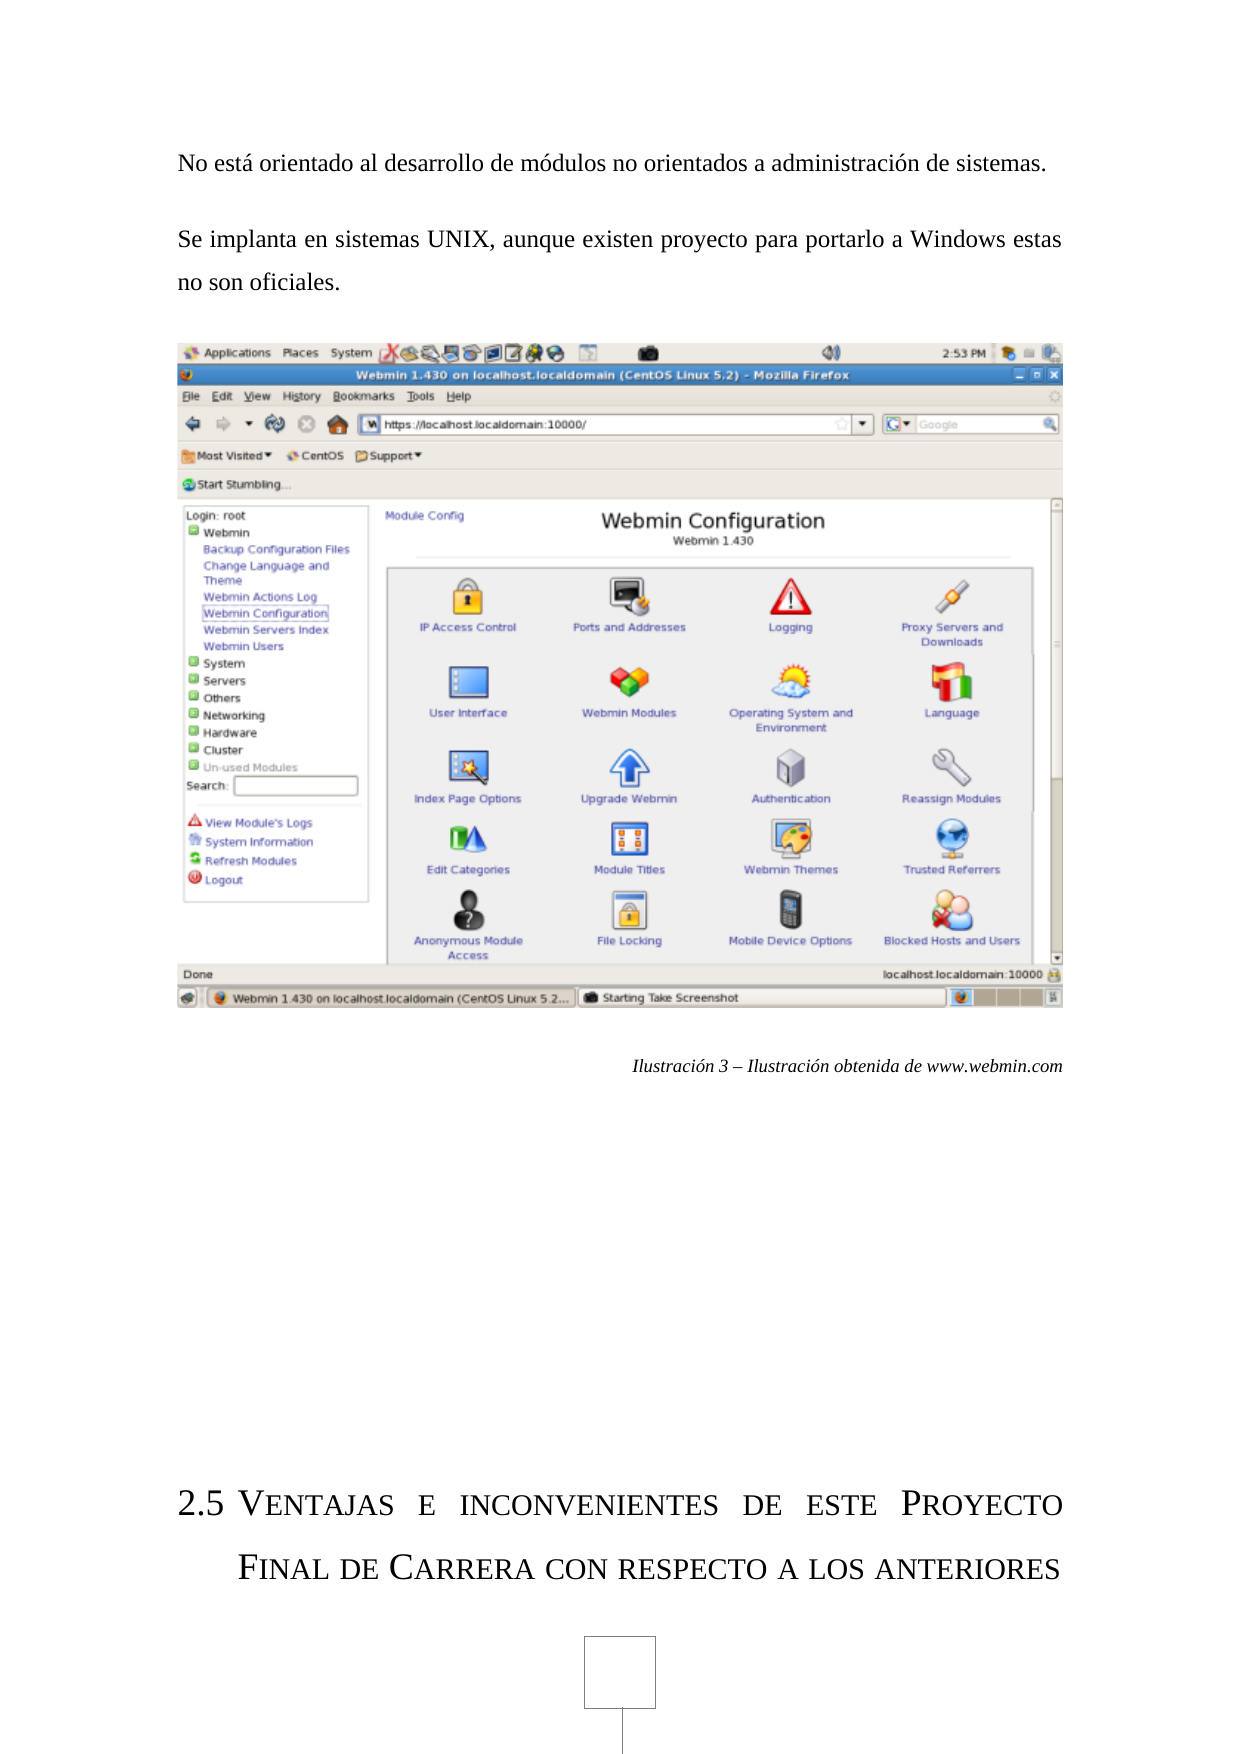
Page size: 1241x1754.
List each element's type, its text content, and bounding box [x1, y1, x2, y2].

text Se implanta en sistemas UNIX, aunque existen proyecto para portarlo a Windows estas no son oficiales. [177, 224, 1063, 296]
subtitle Ventajas e inconvenientes de este Proyecto Final de Carrera con respecto a los anteriores [177, 1480, 1063, 1588]
picture [177, 343, 1063, 1008]
text No está orientado al desarrollo de módulos no orientados a administración de sistemas. [177, 148, 1063, 176]
